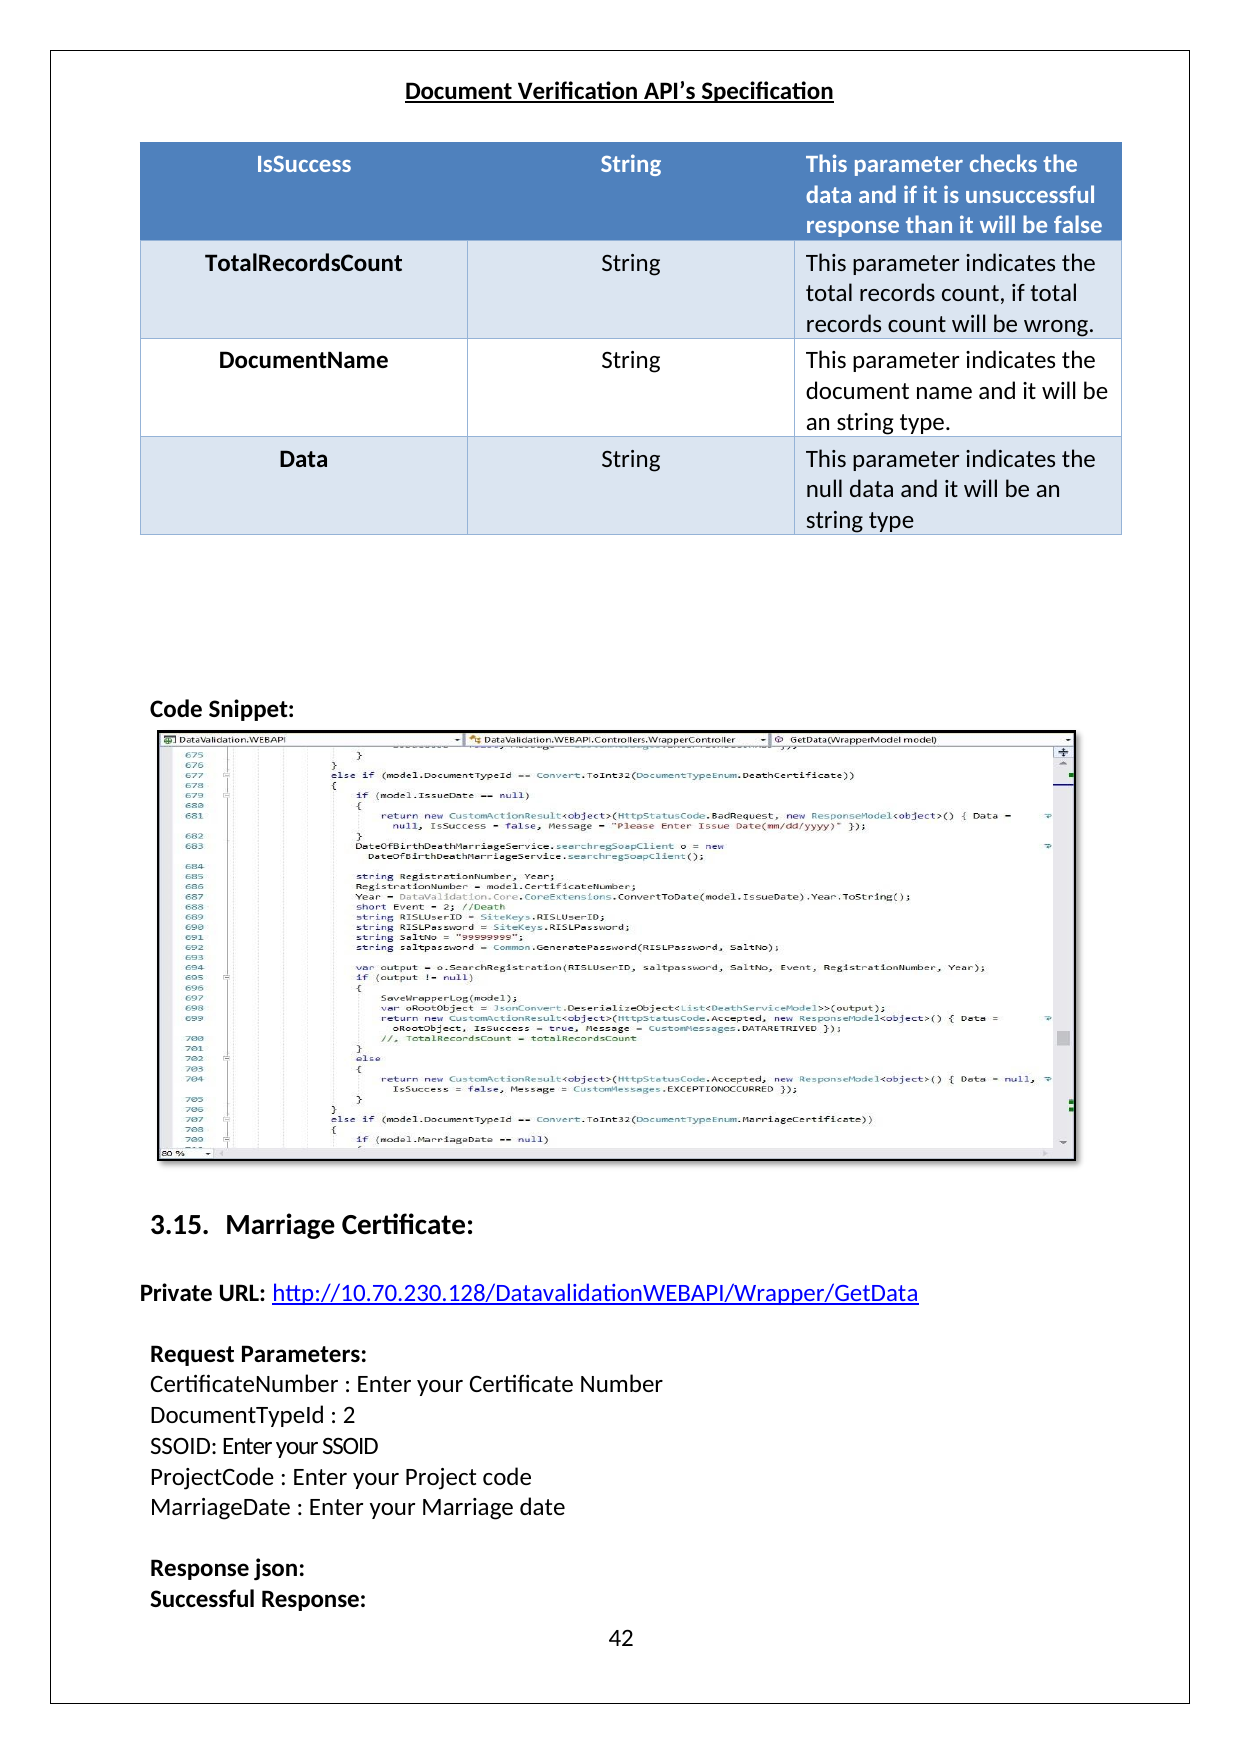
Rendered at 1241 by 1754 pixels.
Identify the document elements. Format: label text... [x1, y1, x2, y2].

table_cell This parameter indicates the document name and it will be an string type. [795, 339, 1121, 436]
subtitle Response json: Successful Response: [150, 1552, 398, 1613]
text ProjectCode : Enter your Project code [150, 1461, 1012, 1491]
table_cell Data [141, 437, 467, 534]
table_cell TotalRecordsCount [141, 241, 467, 338]
subtitle Marriage Certificate: [150, 1206, 1121, 1242]
table_header IsSuccess [141, 143, 467, 240]
text MarriageDate : Enter your Marriage date [150, 1491, 1012, 1522]
table_header String [468, 143, 794, 240]
table_cell This parameter indicates the null data and it will be an string type [795, 437, 1121, 534]
table_header This parameter checks the data and if it is unsuccessful response than it will be false [795, 143, 1121, 240]
table_cell This parameter indicates the total records count, if total records count will be wrong. [795, 241, 1121, 338]
text Request Parameters: [150, 1338, 1121, 1368]
picture [155, 728, 1087, 1172]
subtitle Code Snippet: [150, 693, 1121, 723]
table_cell String [468, 437, 794, 534]
table_cell DocumentName [141, 339, 467, 436]
table_cell String [468, 241, 794, 338]
text CertificateNumber : Enter your Certificate Number [150, 1369, 1121, 1399]
table_cell String [468, 339, 794, 436]
text Private URL: http://10.70.230.128/DatavalidationWEBAPI/Wrapper/GetData [139, 1277, 1121, 1308]
text DocumentTypeId : 2 SSOID: Enter your SSOID [150, 1399, 413, 1461]
